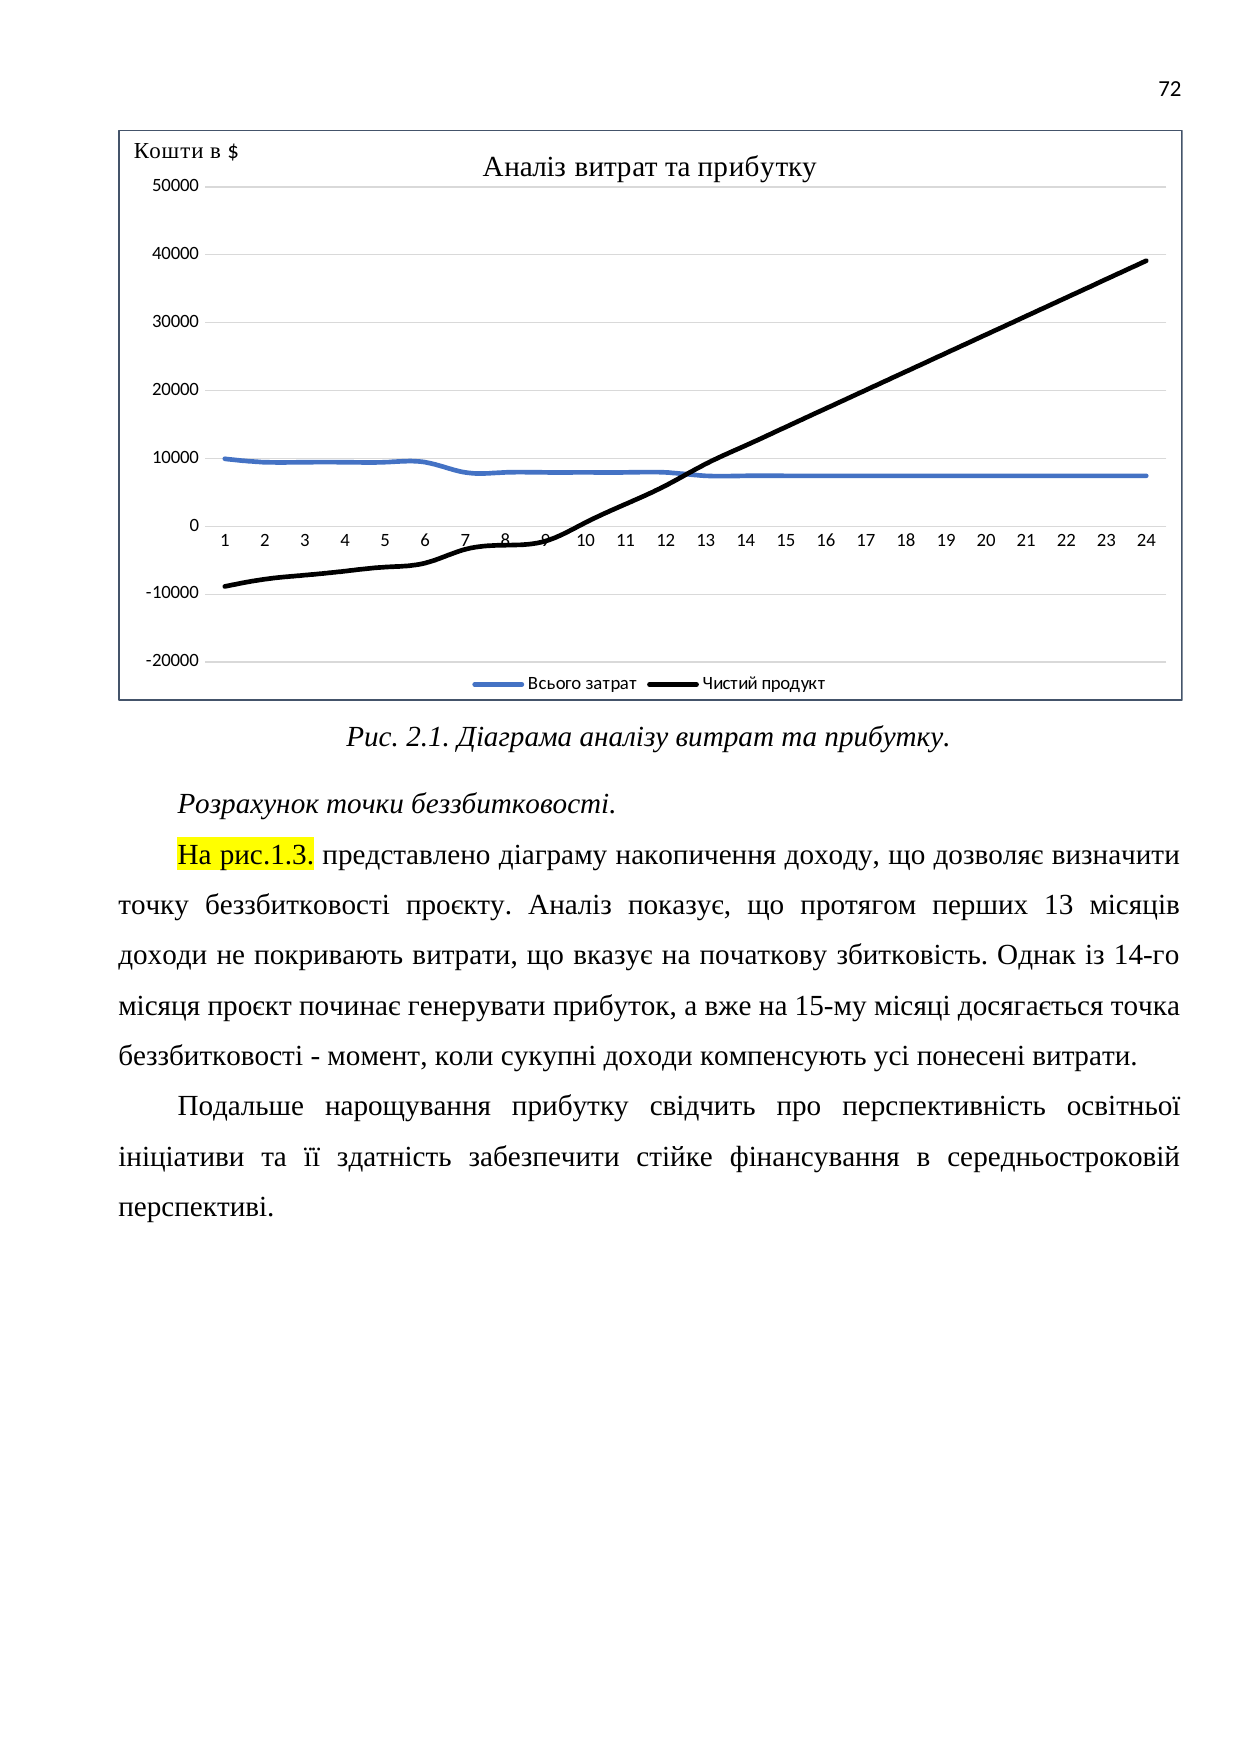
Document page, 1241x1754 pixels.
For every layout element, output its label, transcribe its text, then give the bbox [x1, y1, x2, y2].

text Подальше нарощування прибутку свідчить про перспективність освітньої ініціативи та її здатність забезпечити стійке фінансування в середньостроковій перспективі. [118, 1088, 1181, 1223]
text Розрахунок точки беззбитковості. [118, 787, 1181, 820]
text На рис.1.3. представлено діаграму накопичення доходу, що дозволяє визначити точку беззбитковості проєкту. Аналіз показує, що протягом перших 13 місяців доходи не покривають витрати, що вказує на початкову збитковість. Однак із 14-го місяця проєкт починає генерувати прибуток, а вже на 15-му місяці досягається точка беззбитковості - момент, коли сукупні доходи компенсують усі понесені витрати. [118, 837, 1181, 1072]
text Рис. 2.1. Діаграма аналізу витрат та прибутку. [118, 719, 1181, 753]
